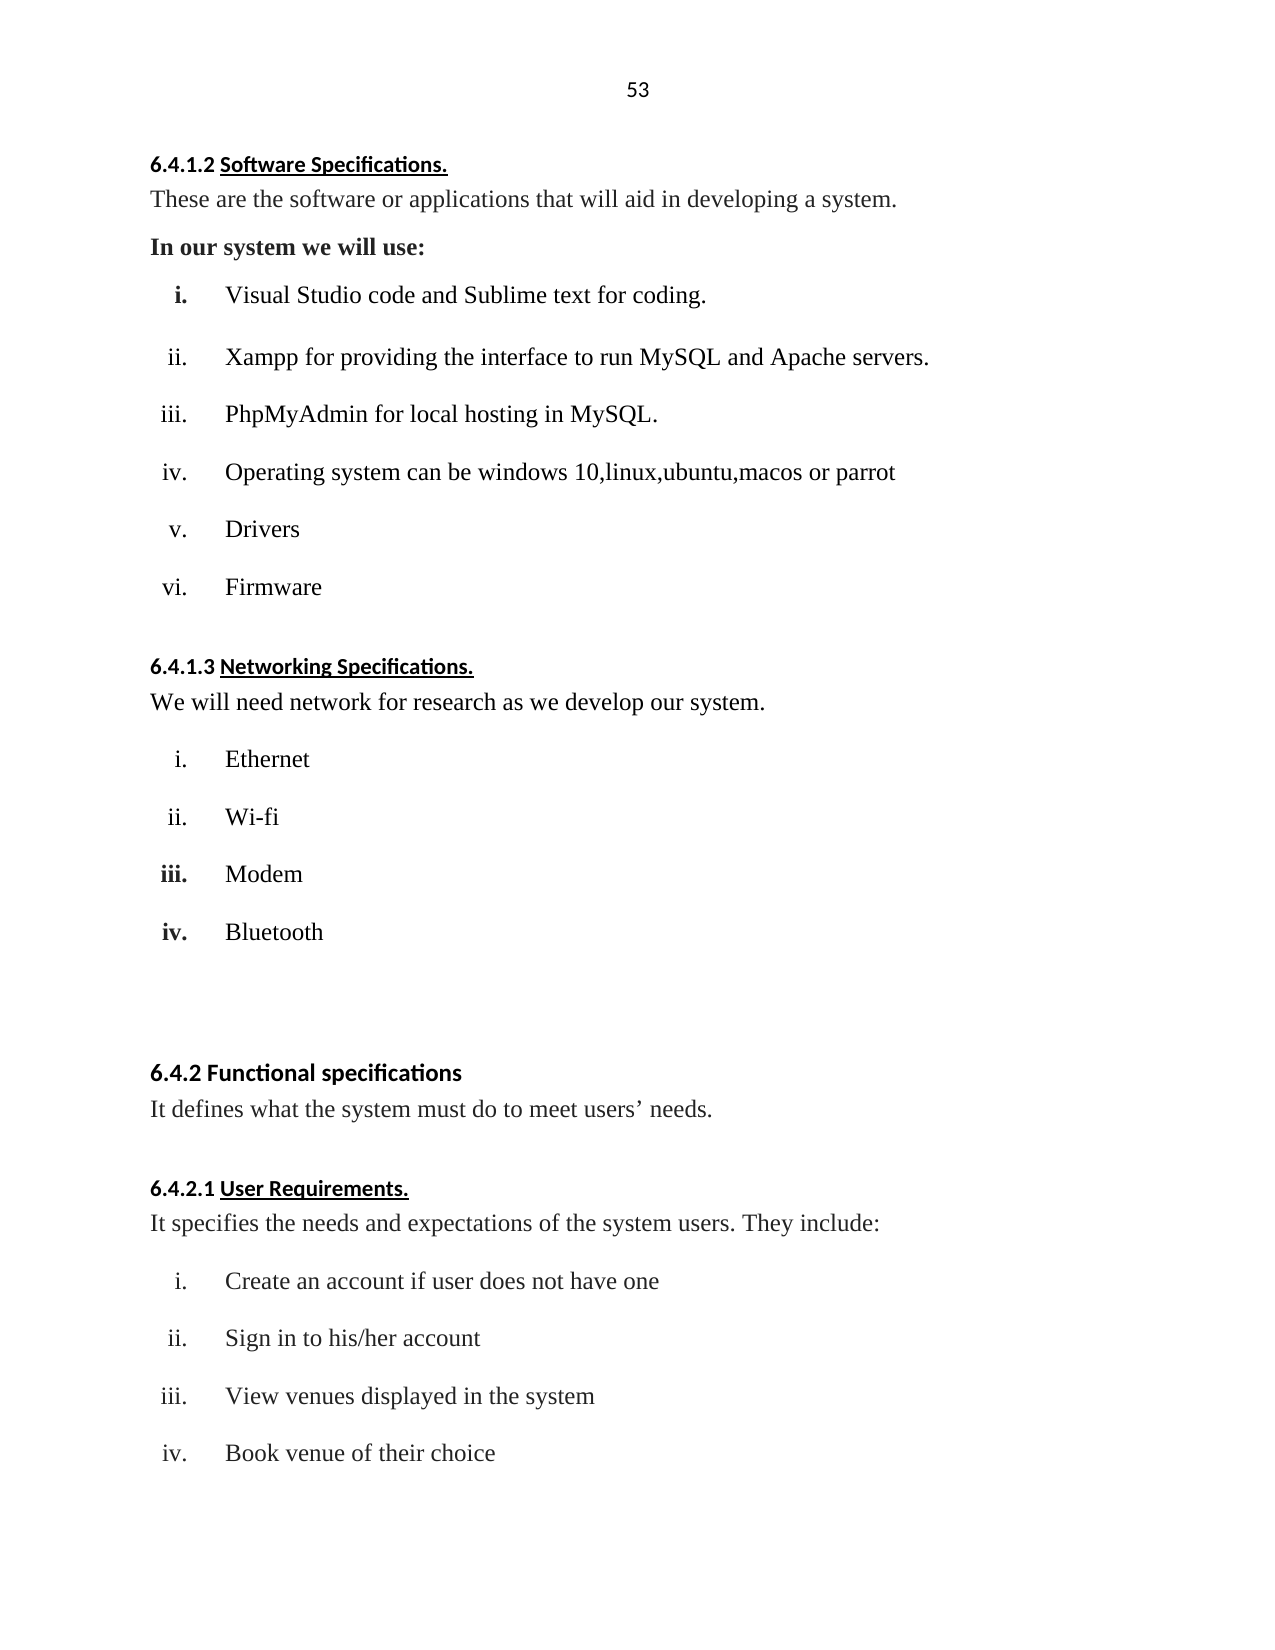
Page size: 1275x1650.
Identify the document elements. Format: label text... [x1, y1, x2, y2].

subtitle 6.4.1.3 Networking Specifications. [150, 652, 1125, 680]
text These are the software or applications that will aid in developing a system. [150, 184, 1125, 213]
list Book venue of their choice [187, 1438, 1125, 1467]
list Wi-fi [187, 802, 1125, 830]
subtitle 6.4.2 Functional specifications [150, 1057, 1125, 1087]
text It defines what the system must do to meet users’ needs. [150, 1094, 1125, 1122]
text We will need network for research as we develop our system. [150, 687, 1125, 715]
list Xampp for providing the interface to run MySQL and Apache servers. [187, 342, 1125, 371]
list Modem [187, 859, 1125, 888]
text It specifies the needs and expectations of the system users. They include: [150, 1208, 1125, 1237]
list PhpMyAdmin for local hosting in MySQL. [187, 399, 1125, 428]
subtitle 6.4.2.1 User Requirements. [150, 1174, 1125, 1202]
list Operating system can be windows 10,linux,ubuntu,macos or parrot [187, 457, 1125, 486]
list Sign in to his/her account [187, 1323, 1125, 1352]
list Firmware [187, 572, 1125, 601]
list Drivers [187, 514, 1125, 543]
list Visual Studio code and Sublime text for coding. [187, 280, 1125, 308]
list Bluetooth [187, 917, 1125, 945]
text In our system we will use: [150, 232, 1125, 261]
subtitle 6.4.1.2 Software Specifications. [150, 150, 1125, 178]
list Ethernet [187, 744, 1125, 773]
list Create an account if user does not have one [187, 1266, 1125, 1295]
list View venues displayed in the system [187, 1381, 1125, 1410]
